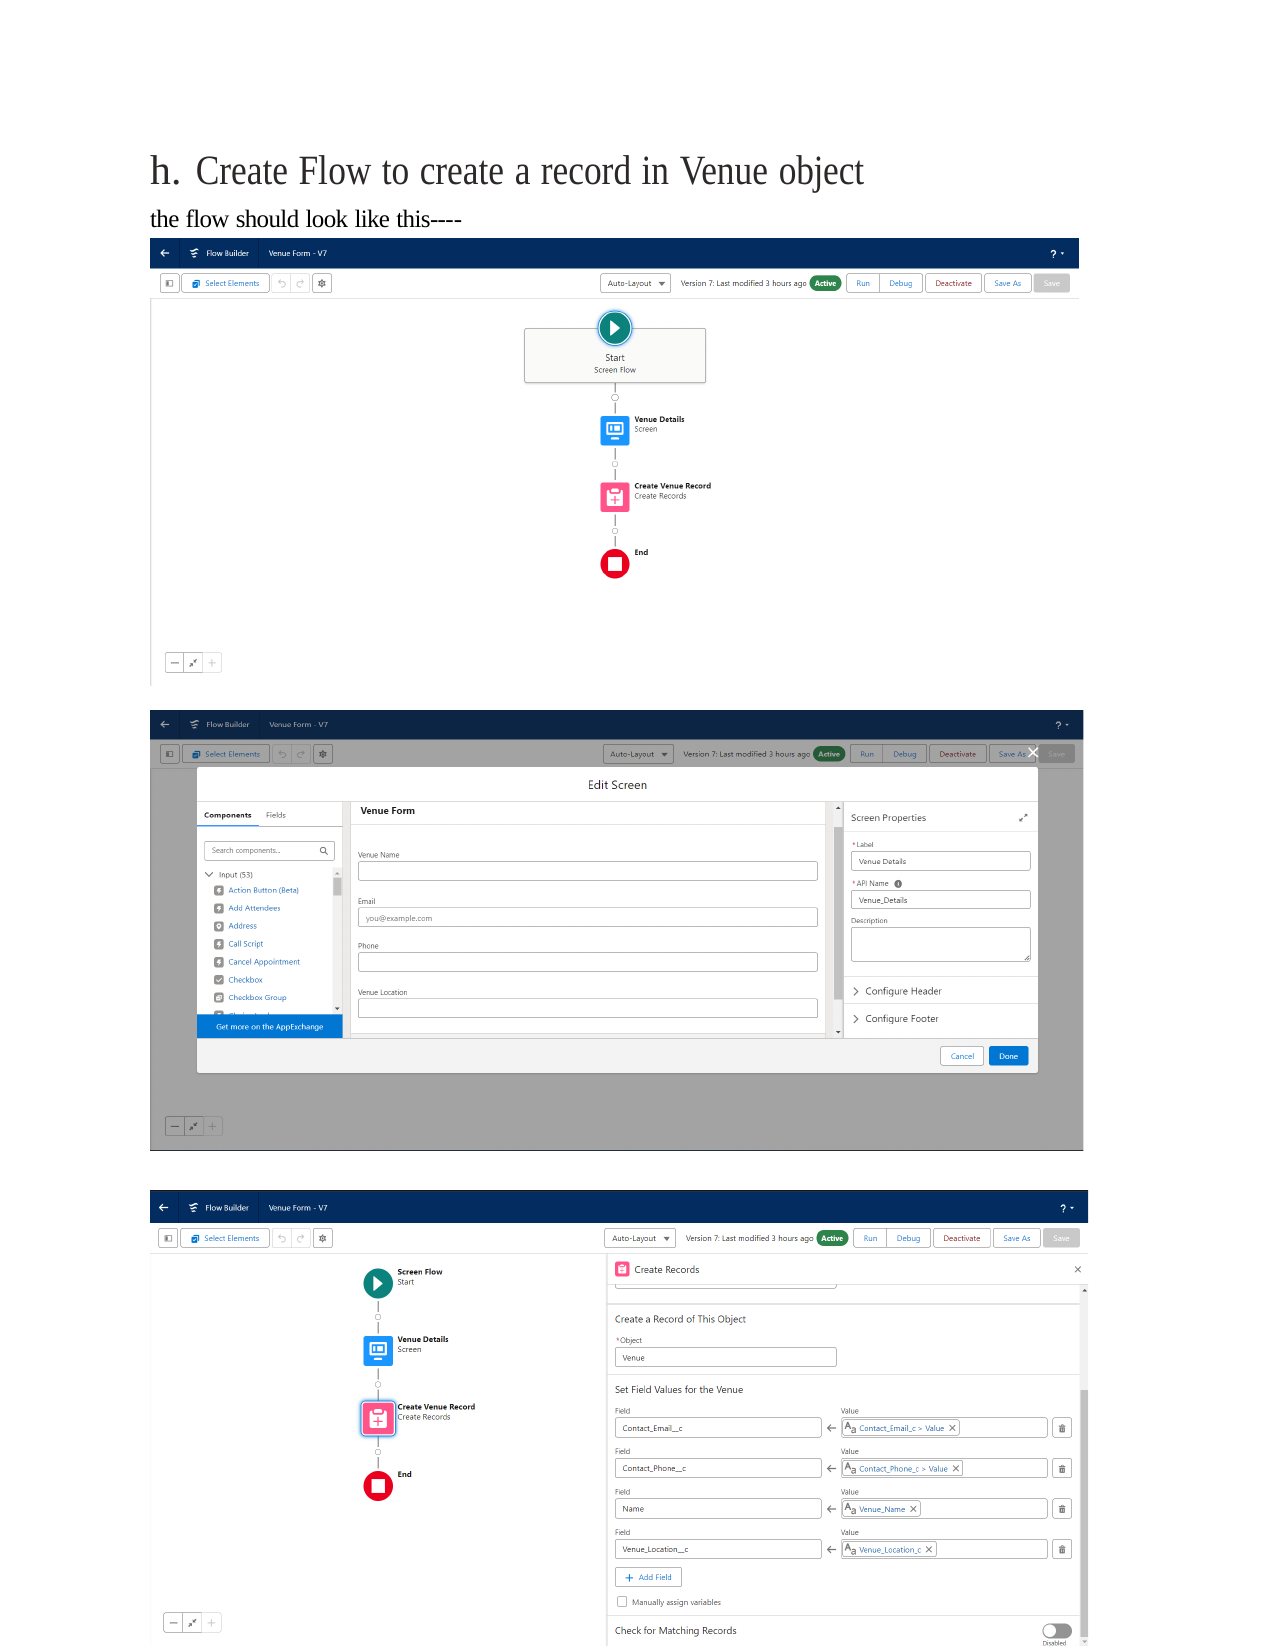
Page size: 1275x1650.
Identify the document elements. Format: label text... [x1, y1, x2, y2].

picture [150, 1190, 1089, 1646]
picture [150, 238, 1079, 686]
subtitle Create Flow to create a record in Venue object [150, 142, 1237, 195]
picture [150, 710, 1084, 1151]
text the flow should look like this---- [150, 204, 1237, 233]
